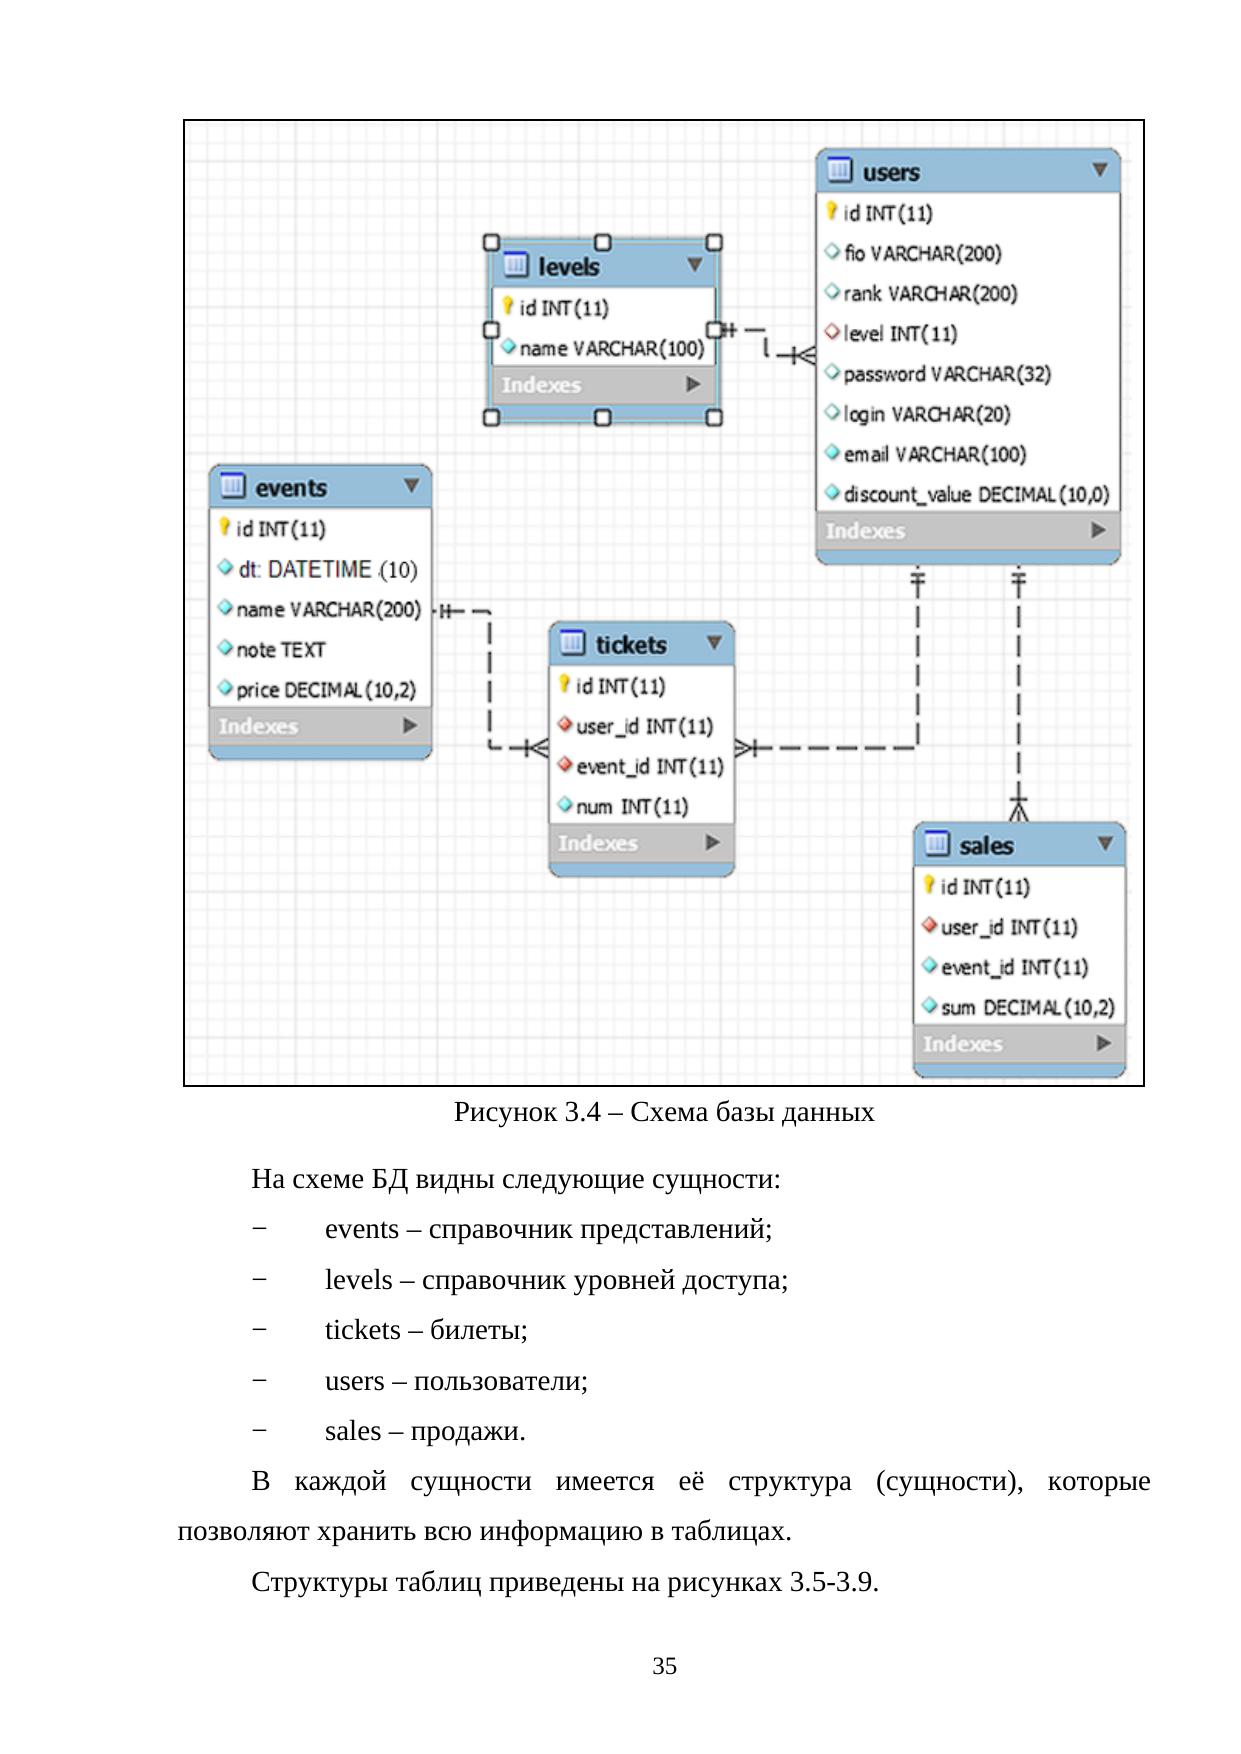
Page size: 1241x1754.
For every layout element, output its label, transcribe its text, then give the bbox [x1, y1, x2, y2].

text tickets – билеты; [177, 1312, 1152, 1346]
text На схеме БД видны следующие сущности: [177, 1161, 1152, 1195]
text Рисунок 3.4 – Схема базы данных [177, 1094, 1152, 1128]
text levels – справочник уровней доступа; [177, 1262, 1152, 1296]
text В каждой сущности имеется её структура (сущности), которые позволяют хранить всю информацию в таблицах. [177, 1463, 1152, 1547]
text users – пользователи; [177, 1363, 1152, 1396]
picture [185, 121, 1143, 1085]
text events – справочник представлений; [177, 1212, 1152, 1245]
text Структуры таблиц приведены на рисунках 3.5-3.9. [177, 1564, 1152, 1597]
text sales – продажи. [177, 1413, 1152, 1446]
